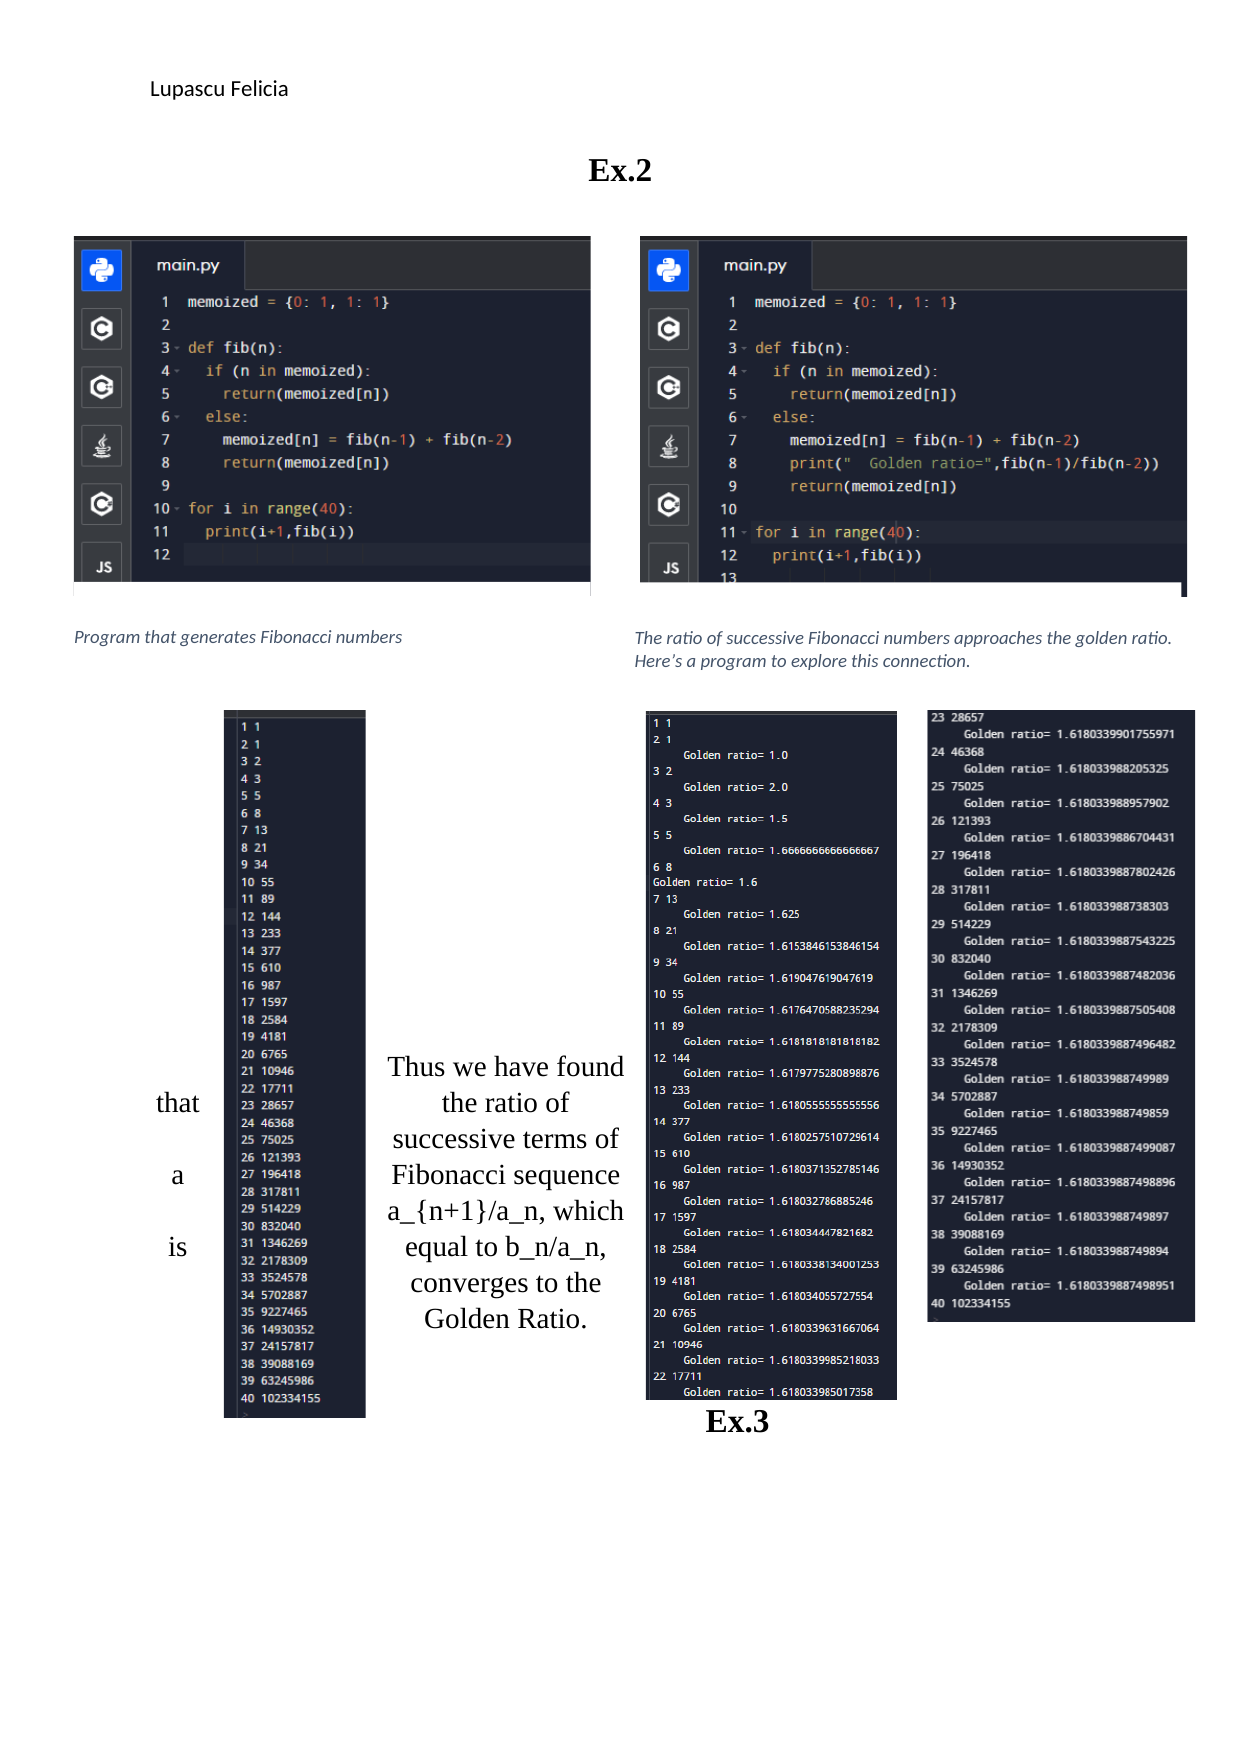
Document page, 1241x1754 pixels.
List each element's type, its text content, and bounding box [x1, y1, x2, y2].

text Thus we have found that the ratio of successive terms of a Fibonacci sequence a_{n+1}/a_n, which is equal to b_n/a_n, converges to the Golden Ratio. [150, 1049, 223, 1335]
picture [73, 236, 591, 581]
text Thus we have found that the ratio of successive terms of a Fibonacci sequence a_{n+1}/a_n, which is equal to b_n/a_n, converges to the Golden Ratio. [897, 1049, 1090, 1335]
text Ex.3 [150, 1401, 1090, 1440]
text Ex.2 [150, 150, 1090, 188]
picture [223, 710, 366, 1418]
picture [927, 710, 1196, 1322]
picture [645, 711, 897, 1400]
picture [640, 236, 1188, 597]
text Thus we have found that the ratio of successive terms of a Fibonacci sequence a_{n+1}/a_n, which is equal to b_n/a_n, converges to the Golden Ratio. [366, 1049, 645, 1335]
